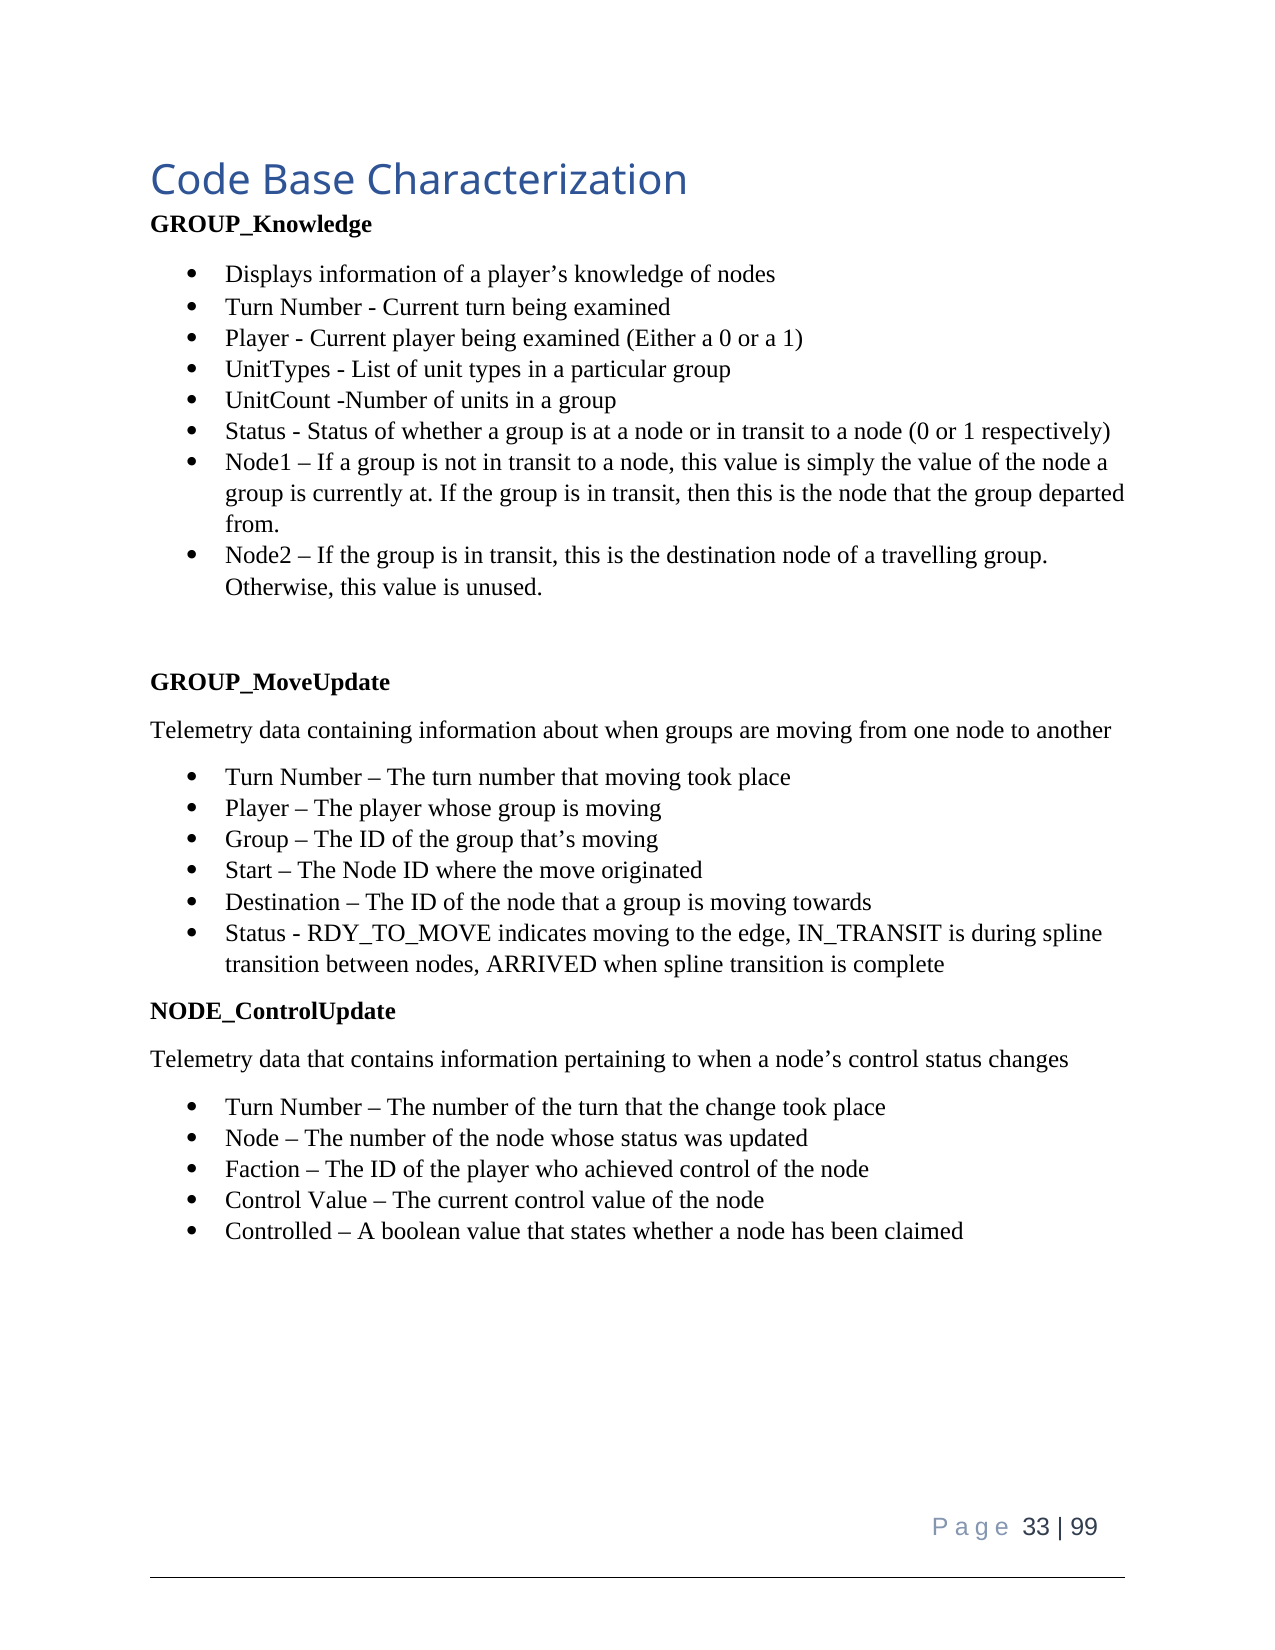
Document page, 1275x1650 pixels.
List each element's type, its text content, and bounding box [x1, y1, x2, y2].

list Group – The ID of the group that’s moving [187, 824, 1125, 853]
text GROUP_MoveUpdate [150, 667, 1125, 696]
text NODE_ControlUpdate [150, 996, 1125, 1025]
text GROUP_Knowledge [150, 209, 1125, 238]
text Telemetry data containing information about when groups are moving from one node to another [150, 715, 1125, 743]
list Start – The Node ID where the move originated [187, 856, 1125, 884]
list UnitCount -Number of units in a group [187, 385, 1125, 414]
list Controlled – A boolean value that states whether a node has been claimed [187, 1216, 1125, 1245]
list Node2 – If the group is in transit, this is the destination node of a travelling group. Otherwise, this value is unused. [187, 541, 1125, 600]
list Status - Status of whether a group is at a node or in transit to a node (0 or 1 respectively) [187, 416, 1125, 445]
list Turn Number - Current turn being examined [187, 292, 1125, 321]
text Telemetry data that contains information pertaining to when a node’s control status changes [150, 1044, 1125, 1073]
list Status - RDY_TO_MOVE indicates moving to the edge, IN_TRANSIT is during spline transition between nodes, ARRIVED when spline transition is complete [187, 918, 1125, 977]
text Code Base Characterization [150, 150, 1125, 207]
list Control Value – The current control value of the node [187, 1185, 1125, 1214]
list Player - Current player being examined (Either a 0 or a 1) [187, 323, 1125, 352]
list Turn Number – The turn number that moving took place [187, 762, 1125, 791]
list Destination – The ID of the node that a group is moving towards [187, 887, 1125, 915]
list Node1 – If a group is not in transit to a node, this value is simply the value of the node a group is currently at. If the group is in transit, then this is the node that the group departed from. [187, 447, 1125, 538]
list Node – The number of the node whose status was updated [187, 1123, 1125, 1152]
list UnitTypes - List of unit types in a particular group [187, 354, 1125, 383]
list Displays information of a player’s knowledge of nodes [187, 259, 1125, 288]
list Player – The player whose group is moving [187, 793, 1125, 822]
list Faction – The ID of the player who achieved control of the node [187, 1154, 1125, 1183]
list Turn Number – The number of the turn that the change took place [187, 1092, 1125, 1121]
